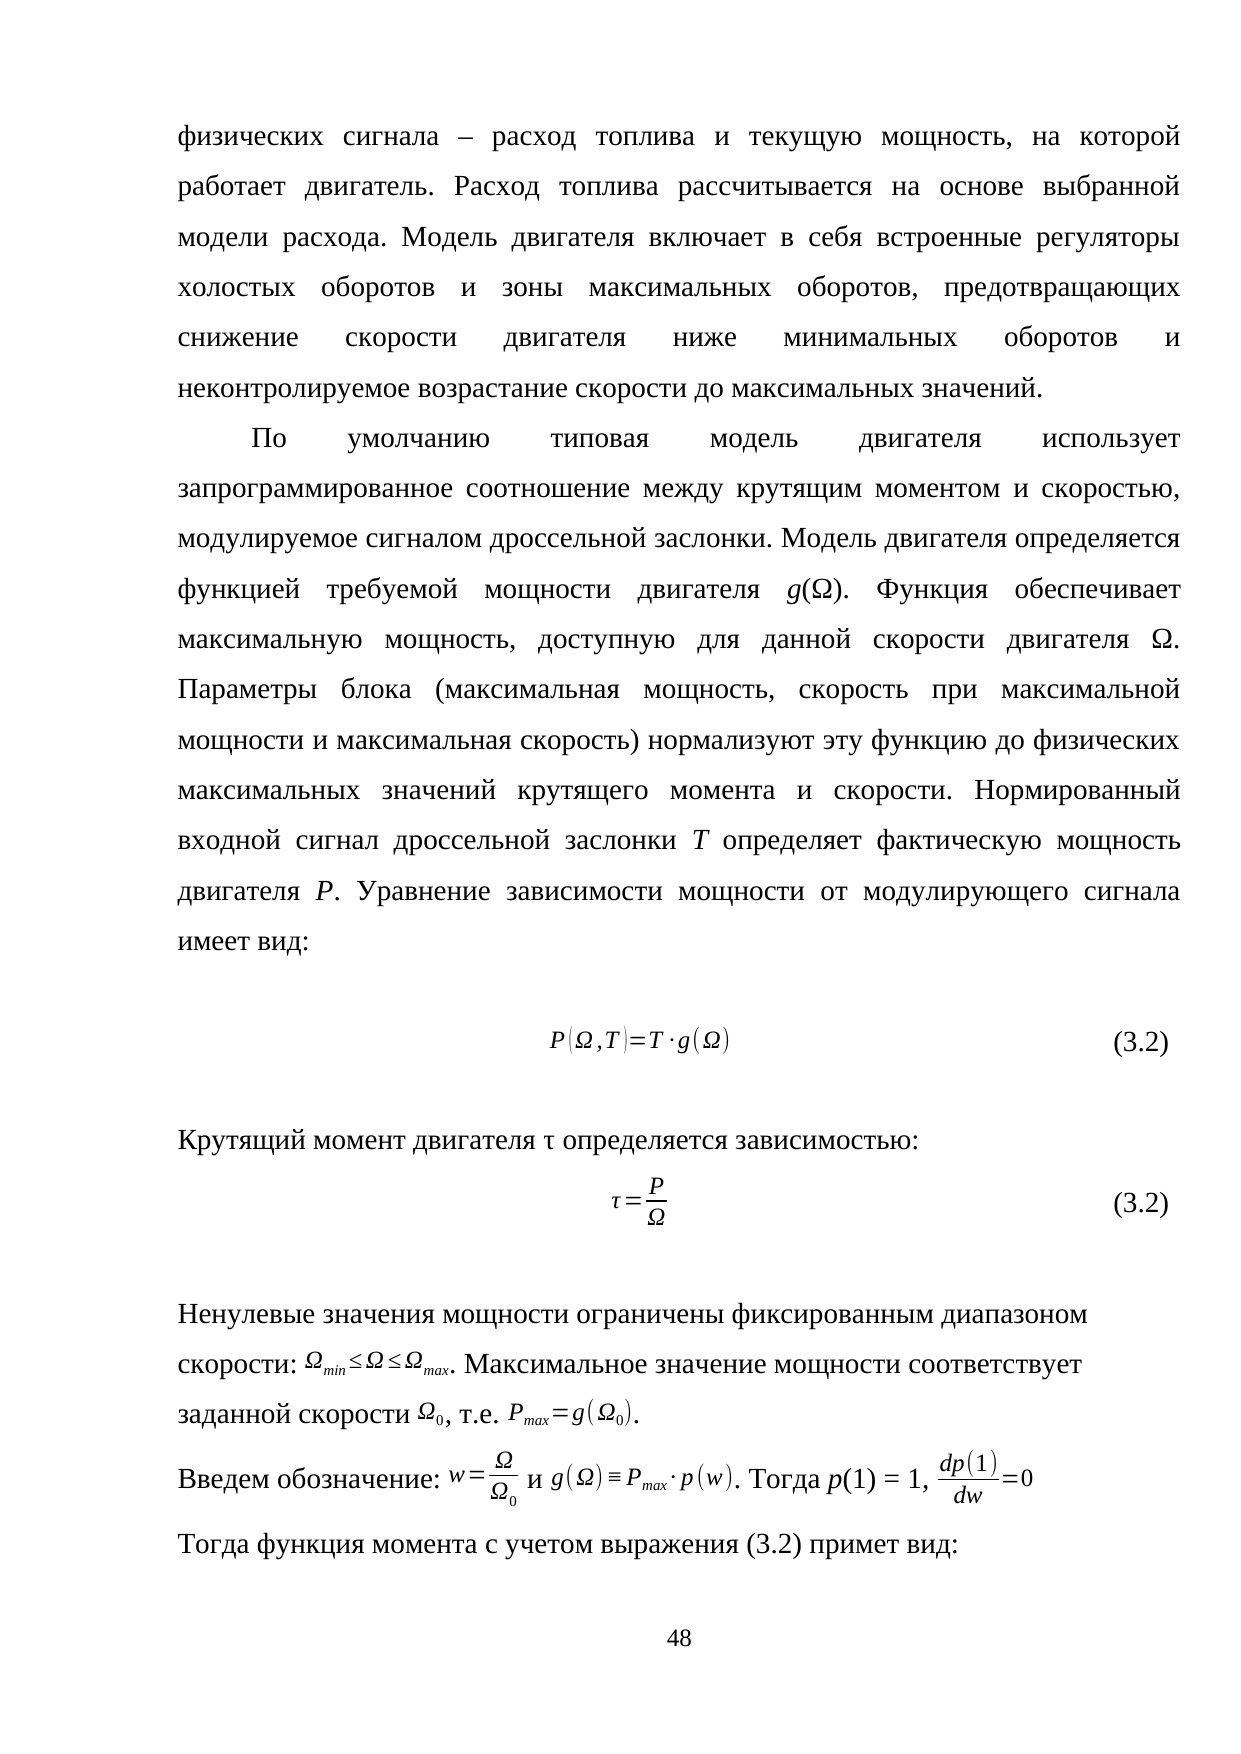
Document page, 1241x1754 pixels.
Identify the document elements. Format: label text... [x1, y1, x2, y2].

table_header [177, 1024, 1102, 1072]
text Тогда функция момента с учетом выражения (3.2) примет вид: [177, 1526, 1181, 1560]
text Ненулевые значения мощности ограничены фиксированным диапазоном скорости: . Максимальное значение мощности соответствует заданной скорости , т.е. . [177, 1296, 1181, 1430]
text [177, 118, 1181, 403]
table_header (3.2) [1102, 1024, 1180, 1072]
table_header (3.2) [1102, 1172, 1180, 1245]
text Введем обозначение: и . Тогда p(1) = 1, [177, 1447, 1181, 1509]
text По умолчанию типовая модель двигателя использует запрограммированное соотношение между крутящим моментом и скоростью, модулируемое сигналом дроссельной заслонки. Модель двигателя определяется функцией требуемой мощности двигателя g(Ω). Функция обеспечивает максимальную мощность, доступную для данной скорости двигателя Ω. Параметры блока (максимальная мощность, скорость при максимальной мощности и максимальная скорость) нормализуют эту функцию до физических максимальных значений крутящего момента и скорости. Нормированный входной сигнал дроссельной заслонки T определяет фактическую мощность двигателя P. Уравнение зависимости мощности от модулирующего сигнала имеет вид: [177, 420, 1181, 957]
table_header [177, 1172, 1102, 1245]
text Крутящий момент двигателя τ определяется зависимостью: [177, 1122, 1181, 1155]
